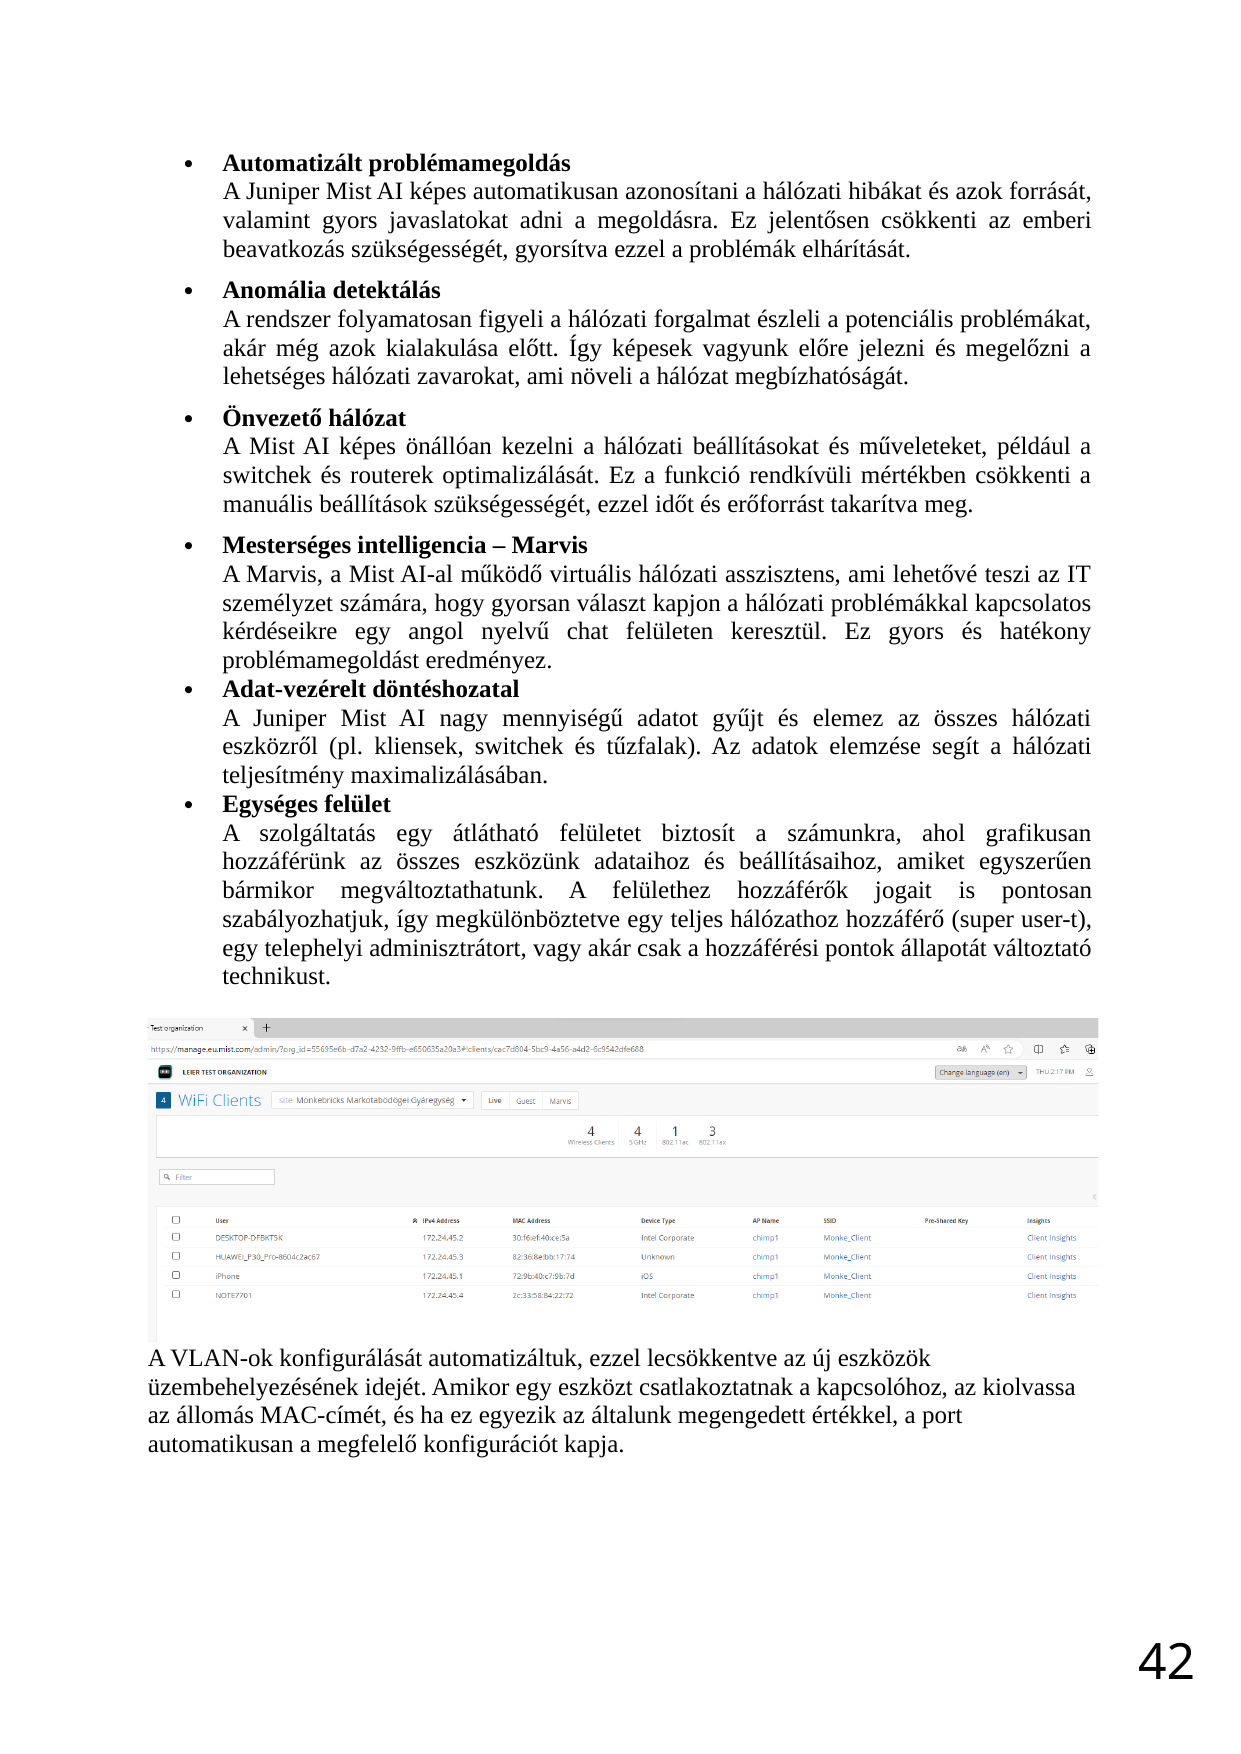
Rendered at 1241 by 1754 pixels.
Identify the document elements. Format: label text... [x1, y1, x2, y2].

list Anomália detektálás [185, 275, 1092, 304]
text A Juniper Mist AI nagy mennyiségű adatot gyűjt és elemez az összes hálózati eszközről (pl. kliensek, switchek és tűzfalak). Az adatok elemzése segít a hálózati teljesítmény maximalizálásában. [222, 703, 1092, 789]
text A Mist AI képes önállóan kezelni a hálózati beállításokat és műveleteket, például a switchek és routerek optimalizálását. Ez a funkció rendkívüli mértékben csökkenti a manuális beállítások szükségességét, ezzel időt és erőforrást takarítva meg. [223, 431, 1092, 518]
text A Juniper Mist AI képes automatikusan azonosítani a hálózati hibákat és azok forrását, valamint gyors javaslatokat adni a megoldásra. Ez jelentősen csökkenti az emberi beavatkozás szükségességét, gyorsítva ezzel a problémák elhárítását. [223, 176, 1092, 263]
text A VLAN-ok konfigurálását automatizáltuk, ezzel lecsökkentve az új eszközök üzembehelyezésének idejét. Amikor egy eszközt csatlakoztatnak a kapcsolóhoz, az kiolvassa az állomás MAC-címét, és ha ez egyezik az általunk megengedett értékkel, a port automatikusan a megfelelő konfigurációt kapja. [148, 1343, 1092, 1458]
text A Marvis, a Mist AI-al működő virtuális hálózati asszisztens, ami lehetővé teszi az IT személyzet számára, hogy gyorsan választ kapjon a hálózati problémákkal kapcsolatos kérdéseikre egy angol nyelvű chat felületen keresztül. Ez gyors és hatékony problémamegoldást eredményez. [222, 559, 1092, 674]
list Automatizált problémamegoldás [185, 148, 1092, 176]
list Önvezető hálózat [185, 403, 1092, 431]
list Egységes felület [185, 789, 1092, 818]
list Mesterséges intelligencia – Marvis [185, 530, 1092, 559]
picture [147, 1018, 1099, 1343]
text A rendszer folyamatosan figyeli a hálózati forgalmat észleli a potenciális problémákat, akár még azok kialakulása előtt. Így képesek vagyunk előre jelezni és megelőzni a lehetséges hálózati zavarokat, ami növeli a hálózat megbízhatóságát. [223, 304, 1092, 390]
list Adat-vezérelt döntéshozatal [185, 674, 1092, 703]
text A szolgáltatás egy átlátható felületet biztosít a számunkra, ahol grafikusan hozzáférünk az összes eszközünk adataihoz és beállításaihoz, amiket egyszerűen bármikor megváltoztathatunk. A felülethez hozzáférők jogait is pontosan szabályozhatjuk, így megkülönböztetve egy teljes hálózathoz hozzáférő (super user-t), egy telephelyi adminisztrátort, vagy akár csak a hozzáférési pontok állapotát változtató technikust. [222, 818, 1092, 990]
